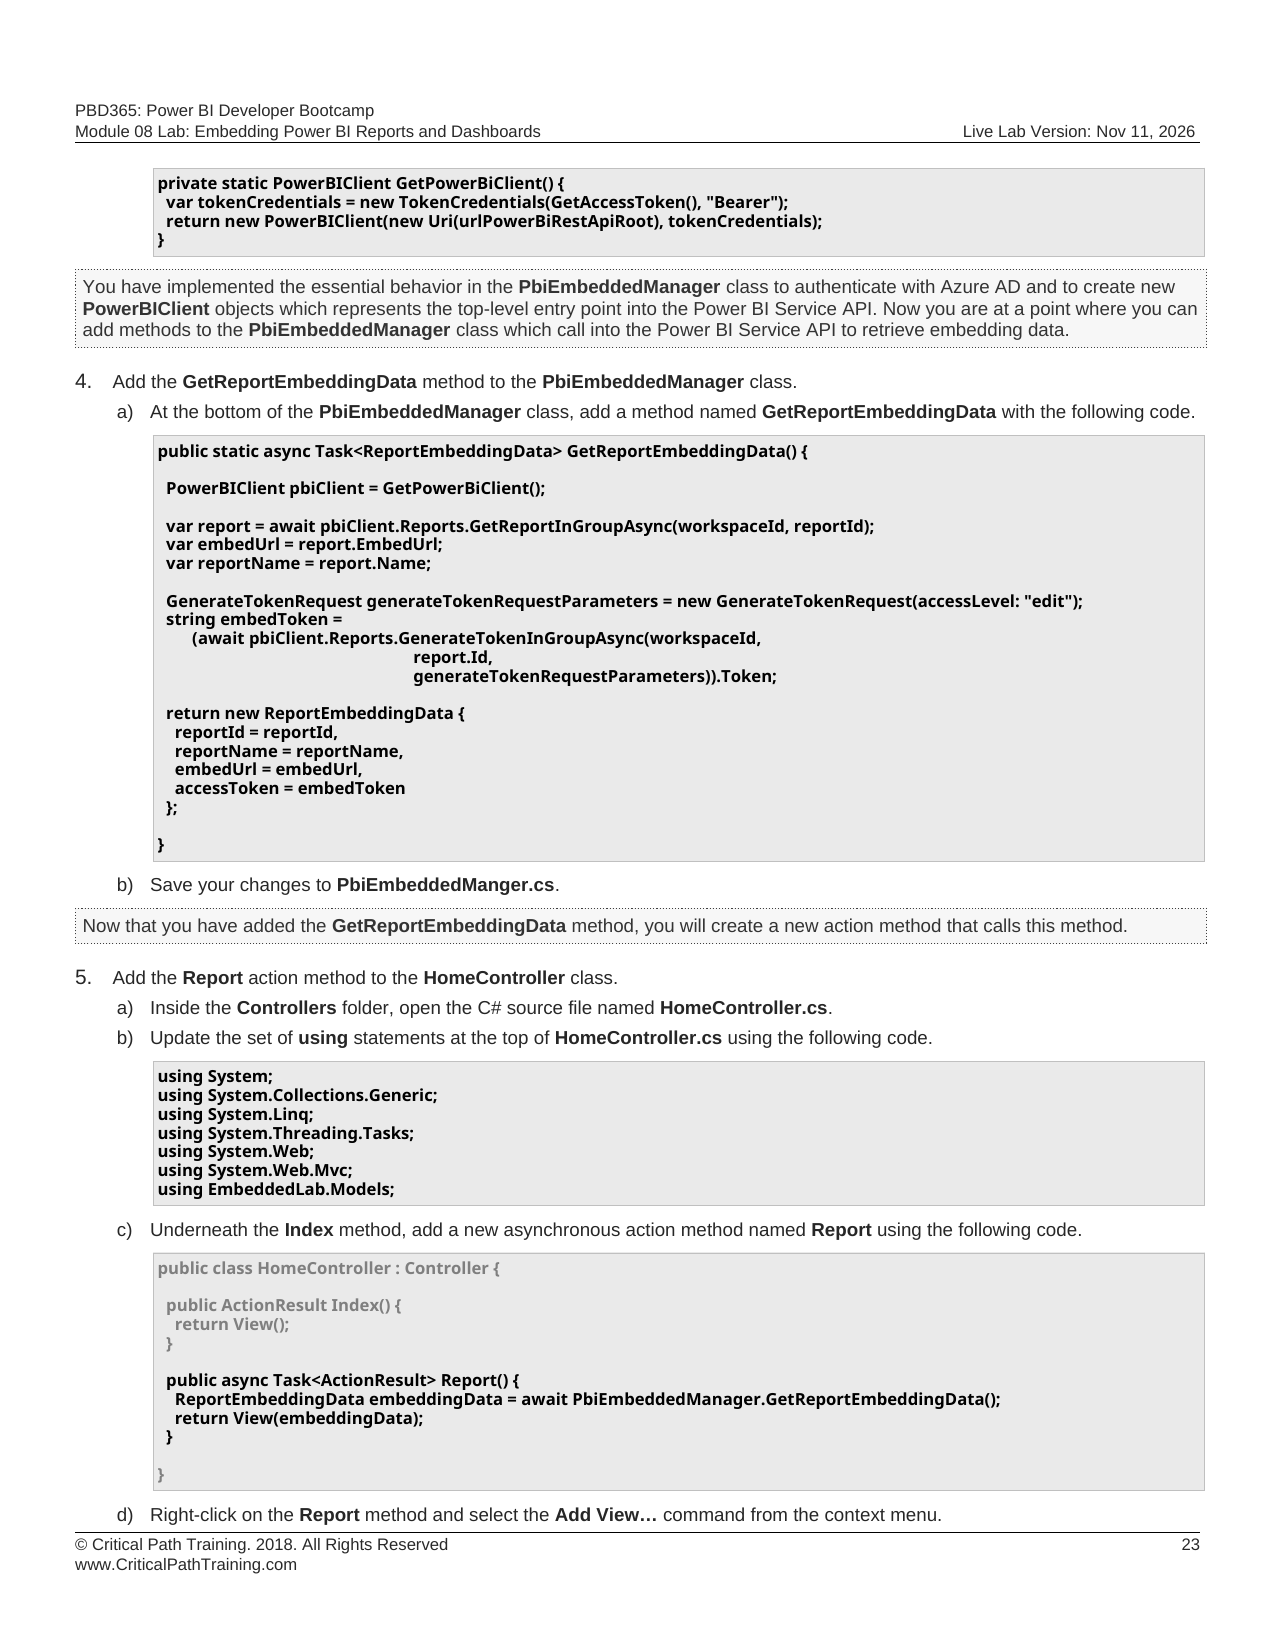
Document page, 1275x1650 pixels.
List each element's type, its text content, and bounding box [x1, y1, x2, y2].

text public async Task<ActionResult> Report() { [154, 1365, 1204, 1384]
text } [154, 224, 1204, 256]
text reportId = reportId, [154, 716, 1204, 735]
text Underneath the Index method, add a new asynchronous action method named Report using the following code. [117, 1218, 1200, 1240]
text Save your changes to PbiEmbeddedManger.cs. [117, 874, 1200, 895]
text var reportName = report.Name; [154, 548, 1204, 566]
text return View(embeddingData); [154, 1402, 1204, 1421]
text public ActionResult Index() { [154, 1290, 1204, 1309]
text using System.Web; [154, 1136, 1204, 1155]
text public class HomeController : Controller { [154, 1254, 1204, 1271]
text using System.Threading.Tasks; [154, 1117, 1204, 1136]
text using System.Linq; [154, 1098, 1204, 1117]
text return new ReportEmbeddingData { [154, 698, 1204, 716]
text Update the set of using statements at the top of HomeController.cs using the following code. [117, 1027, 1200, 1048]
text Add the Report action method to the HomeController class. [75, 965, 1200, 989]
text Right-click on the Report method and select the Add View… command from the context menu. [117, 1503, 1200, 1525]
text At the bottom of the PbiEmbeddedManager class, add a method named GetReportEmbeddingData with the following code. [117, 401, 1200, 423]
text using System.Collections.Generic; [154, 1080, 1204, 1098]
text private static PowerBIClient GetPowerBiClient() { [154, 169, 1204, 186]
text Now that you have added the GetReportEmbeddingData method, you will create a new action method that calls this method. [75, 908, 1207, 944]
text } [154, 1421, 1204, 1440]
text (await pbiClient.Reports.GenerateTokenInGroupAsync(workspaceId, [154, 623, 1204, 641]
text } [154, 1327, 1204, 1346]
text return View(); [154, 1309, 1204, 1327]
text embedUrl = embedUrl, [154, 754, 1204, 773]
text You have implemented the essential behavior in the PbiEmbeddedManager class to authenticate with Azure AD and to create new PowerBIClient objects which represents the top-level entry point into the Power BI Service API. Now you are at a point where you can add methods to the PbiEmbeddedManager class which call into the Power BI Service API to retrieve embedding data. [75, 269, 1207, 348]
text }; [154, 791, 1204, 810]
text Inside the Controllers folder, open the C# source file named HomeController.cs. [117, 997, 1200, 1019]
text } [154, 1459, 1204, 1490]
text Add the GetReportEmbeddingData method to the PbiEmbeddedManager class. [75, 369, 1200, 393]
text public static async Task<ReportEmbeddingData> GetReportEmbeddingData() { [154, 436, 1204, 454]
text string embedToken = [154, 604, 1204, 623]
text report.Id, [154, 641, 1204, 660]
text var report = await pbiClient.Reports.GetReportInGroupAsync(workspaceId, reportId); [154, 510, 1204, 529]
text using System.Web.Mvc; [154, 1155, 1204, 1173]
text PowerBIClient pbiClient = GetPowerBiClient(); [154, 473, 1204, 491]
text generateTokenRequestParameters)).Token; [154, 660, 1204, 679]
text } [154, 829, 1204, 861]
text using System; [154, 1062, 1204, 1080]
text GenerateTokenRequest generateTokenRequestParameters = new GenerateTokenRequest(accessLevel: "edit"); [154, 585, 1204, 604]
text using EmbeddedLab.Models; [154, 1173, 1204, 1205]
text return new PowerBIClient(new Uri(urlPowerBiRestApiRoot), tokenCredentials); [154, 205, 1204, 224]
text var embedUrl = report.EmbedUrl; [154, 529, 1204, 548]
text ReportEmbeddingData embeddingData = await PbiEmbeddedManager.GetReportEmbeddingData(); [154, 1384, 1204, 1402]
text reportName = reportName, [154, 735, 1204, 754]
text var tokenCredentials = new TokenCredentials(GetAccessToken(), "Bearer"); [154, 186, 1204, 205]
text accessToken = embedToken [154, 773, 1204, 791]
